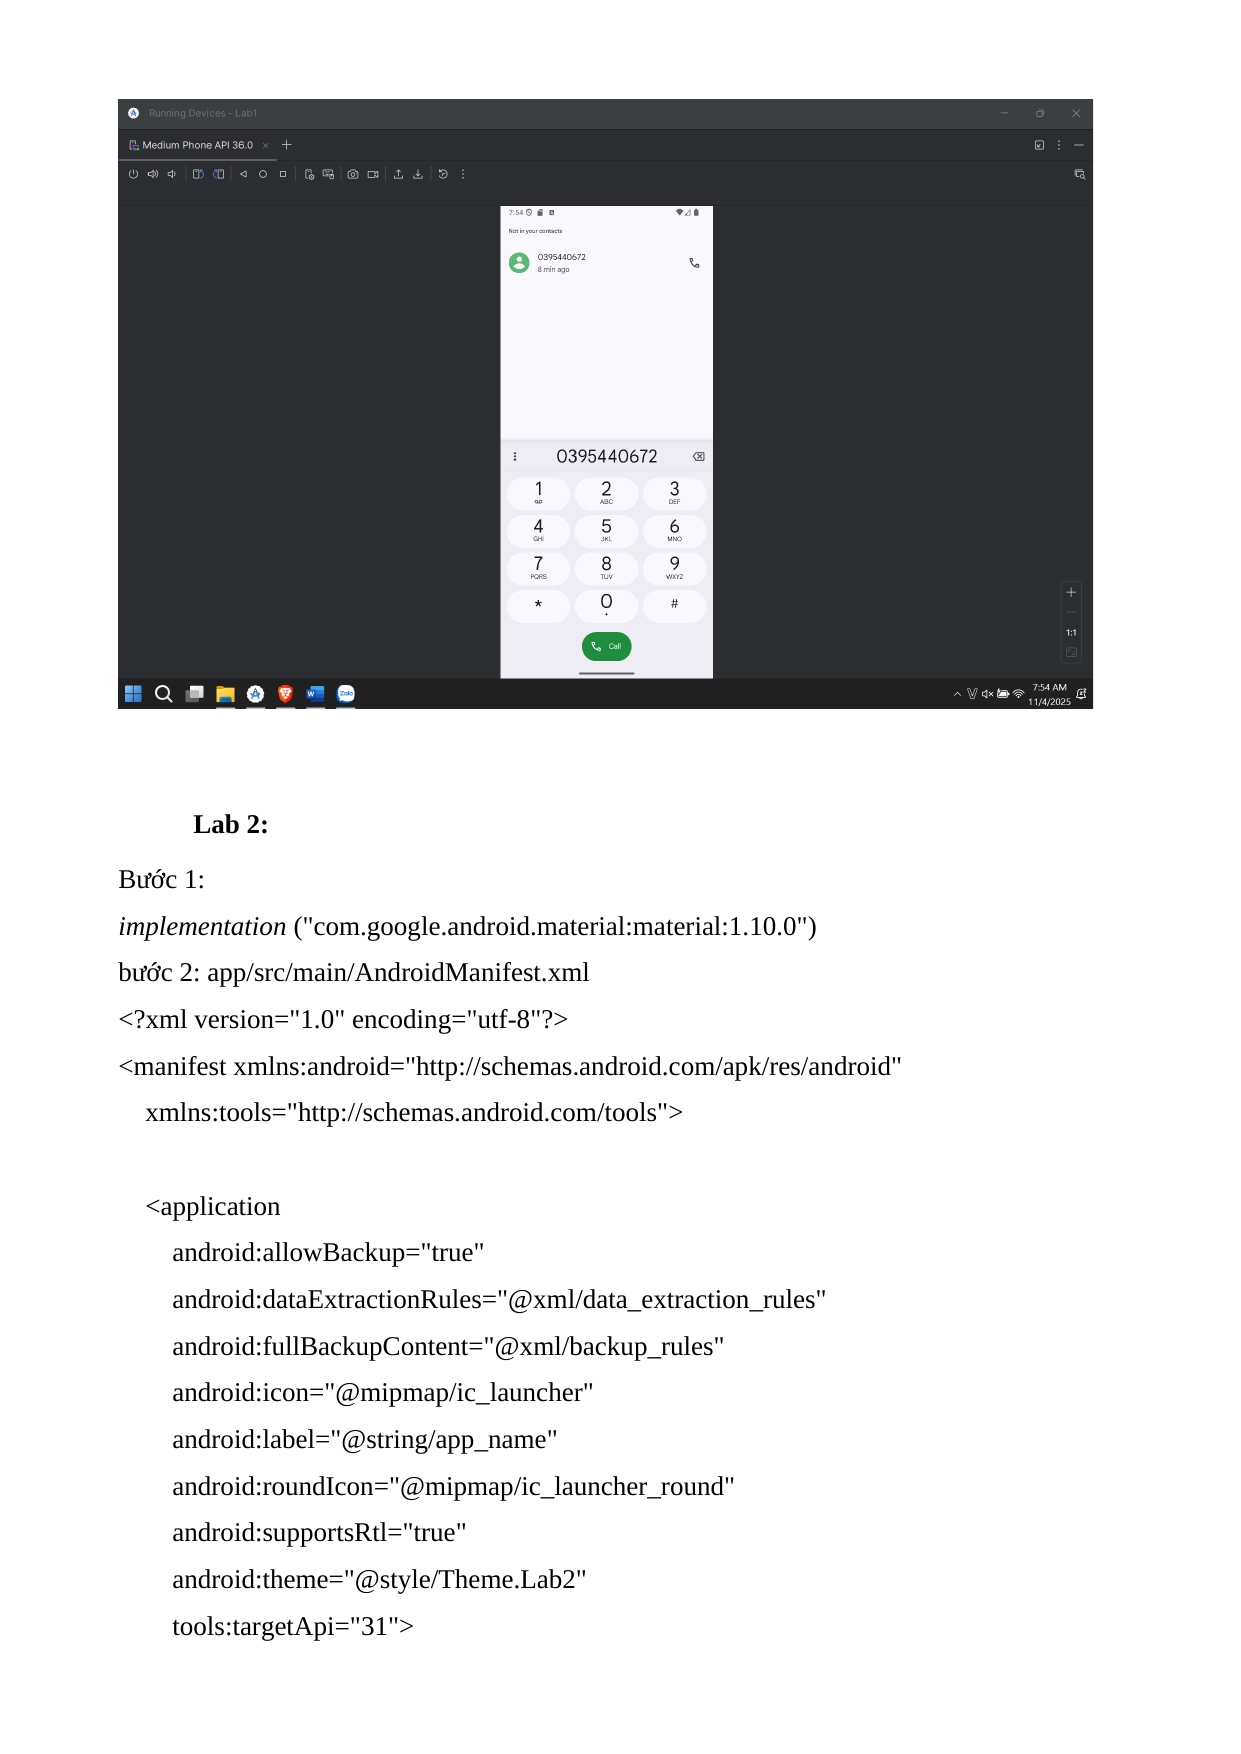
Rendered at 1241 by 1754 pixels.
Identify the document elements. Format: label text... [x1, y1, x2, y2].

text android:icon="@mipmap/ic_launcher" [118, 1376, 1152, 1408]
text <manifest xmlns:android="http://schemas.android.com/apk/res/android" [118, 1050, 1152, 1081]
text android:theme="@style/Theme.Lab2" [118, 1563, 1152, 1594]
picture [118, 99, 1094, 709]
text implementation ("com.google.android.material:material:1.10.0") [118, 910, 1152, 941]
text bước 2: app/src/main/AndroidManifest.xml [118, 956, 1152, 988]
text android:label="@string/app_name" [118, 1423, 1152, 1454]
text <application [118, 1190, 1152, 1221]
text android:allowBackup="true" [118, 1236, 1152, 1268]
text android:supportsRtl="true" [118, 1516, 1152, 1548]
text android:fullBackupContent="@xml/backup_rules" [118, 1330, 1152, 1361]
text Bước 1: [118, 863, 1152, 894]
text xmlns:tools="http://schemas.android.com/tools"> [118, 1096, 1152, 1128]
text android:roundIcon="@mipmap/ic_launcher_round" [118, 1470, 1152, 1501]
subtitle Lab 2: [118, 808, 1152, 839]
text <?xml version="1.0" encoding="utf-8"?> [118, 1003, 1152, 1034]
text android:dataExtractionRules="@xml/data_extraction_rules" [118, 1283, 1152, 1314]
text tools:targetApi="31"> [118, 1610, 1152, 1641]
